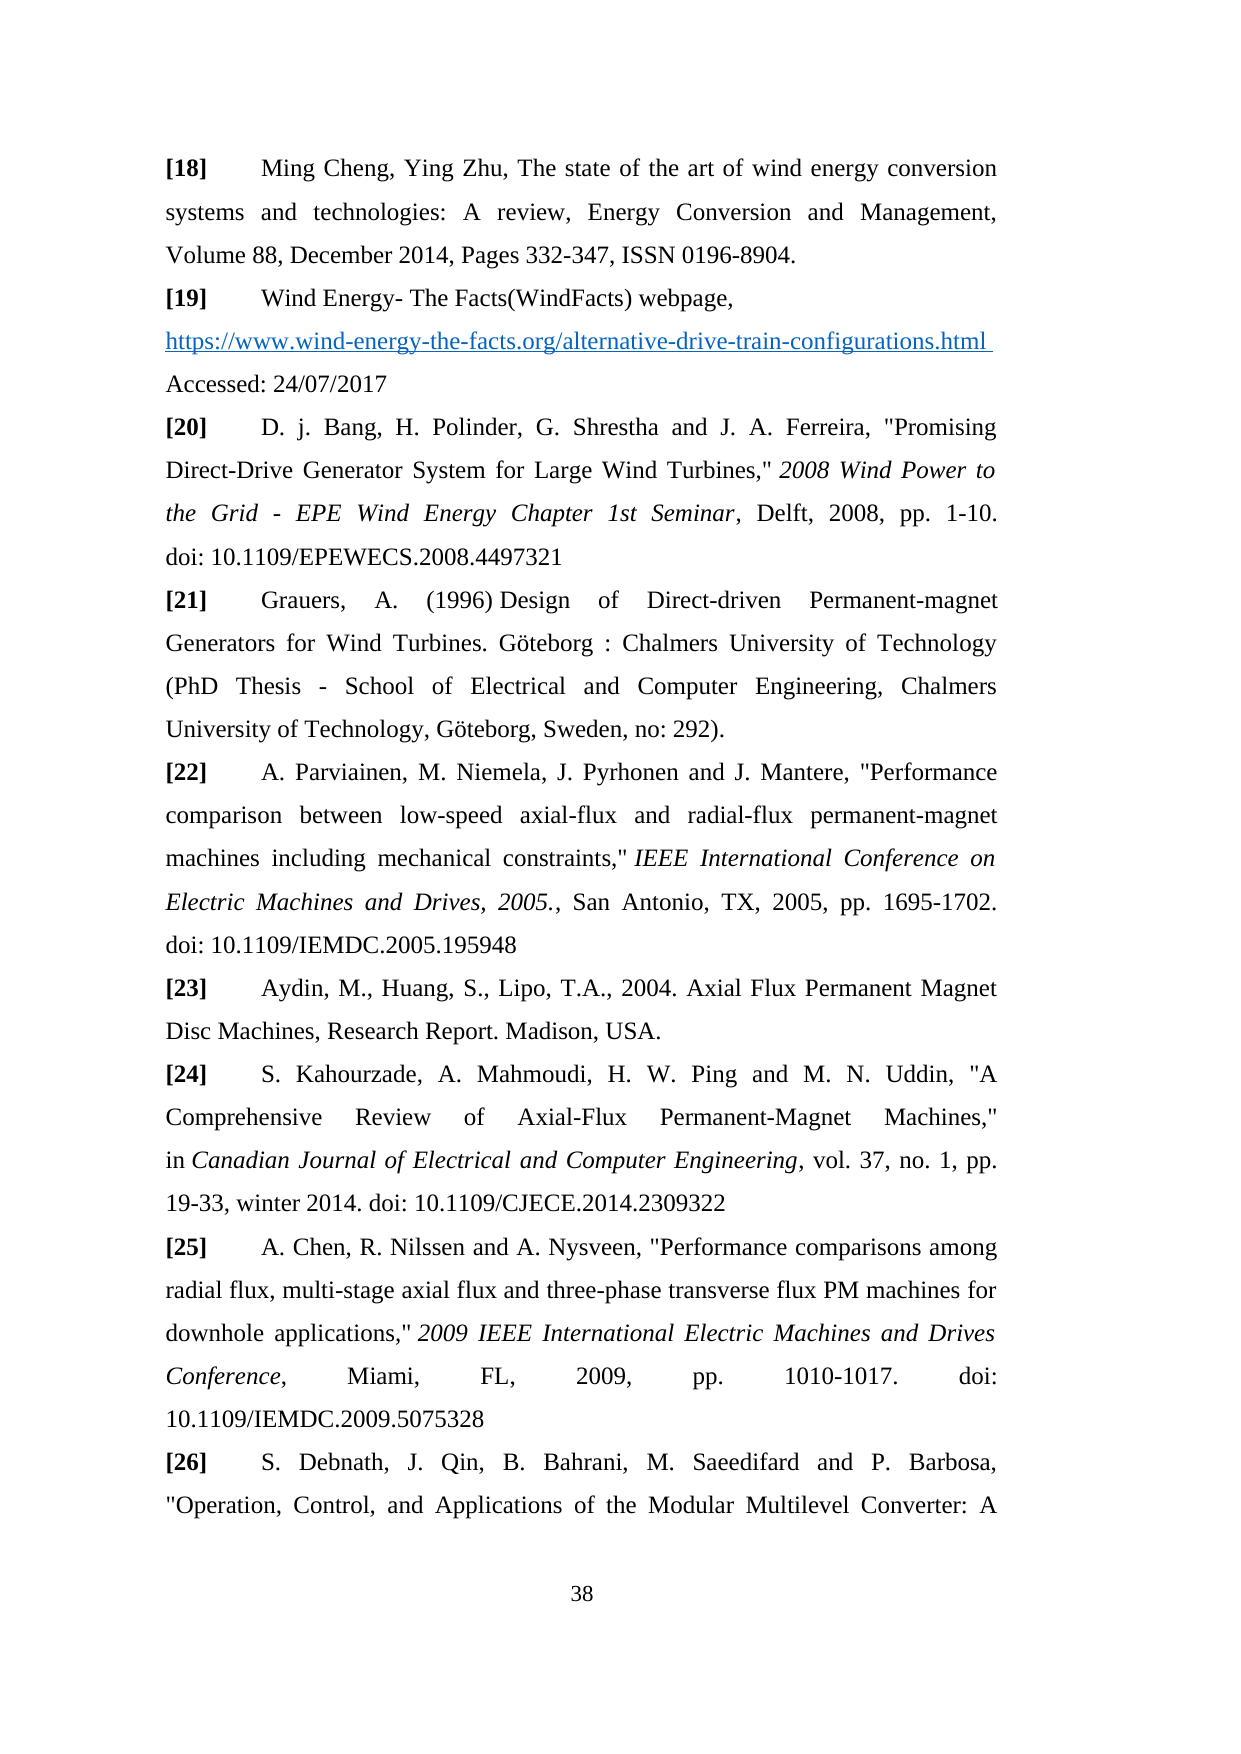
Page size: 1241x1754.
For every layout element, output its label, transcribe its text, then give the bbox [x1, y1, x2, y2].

text [24] S. Kahourzade, A. Mahmoudi, H. W. Ping and M. N. Uddin, "A Comprehensive Review of Axial-Flux Permanent-Magnet Machines," in Canadian Journal of Electrical and Computer Engineering, vol. 37, no. 1, pp. 19-33, winter 2014. doi: 10.1109/CJECE.2014.2309322 [165, 1059, 998, 1217]
text [22] A. Parviainen, M. Niemela, J. Pyrhonen and J. Mantere, "Performance comparison between low-speed axial-flux and radial-flux permanent-magnet machines including mechanical constraints," IEEE International Conference on Electric Machines and Drives, 2005., San Antonio, TX, 2005, pp. 1695-1702. doi: 10.1109/IEMDC.2005.195948 [165, 757, 998, 958]
text [23] Aydin, M., Huang, S., Lipo, T.A., 2004. Axial Flux Permanent Magnet Disc Machines, Research Report. Madison, USA. [165, 973, 998, 1045]
text https://www.wind-energy-the-facts.org/alternative-drive-train-configurations.html [165, 326, 998, 355]
text Accessed: 24/07/2017 [165, 369, 998, 398]
text [21] Grauers, A. (1996) Design of Direct-driven Permanent-magnet Generators for Wind Turbines. Göteborg : Chalmers University of Technology (PhD Thesis - School of Electrical and Computer Engineering, Chalmers University of Technology, Göteborg, Sweden, no: 292). [165, 585, 998, 743]
text [25] A. Chen, R. Nilssen and A. Nysveen, "Performance comparisons among radial flux, multi-stage axial flux and three-phase transverse flux PM machines for downhole applications," 2009 IEEE International Electric Machines and Drives Conference, Miami, FL, 2009, pp. 1010-1017. doi: 10.1109/IEMDC.2009.5075328 [165, 1232, 998, 1433]
text [18] Ming Cheng, Ying Zhu, The state of the art of wind energy conversion systems and technologies: A review, Energy Conversion and Management, Volume 88, December 2014, Pages 332-347, ISSN 0196-8904. [165, 153, 998, 268]
text [19] Wind Energy- The Facts(WindFacts) webpage, [165, 283, 998, 312]
text [20] D. j. Bang, H. Polinder, G. Shrestha and J. A. Ferreira, "Promising Direct-Drive Generator System for Large Wind Turbines," 2008 Wind Power to the Grid - EPE Wind Energy Chapter 1st Seminar, Delft, 2008, pp. 1-10. doi: 10.1109/EPEWECS.2008.4497321 [165, 412, 998, 570]
